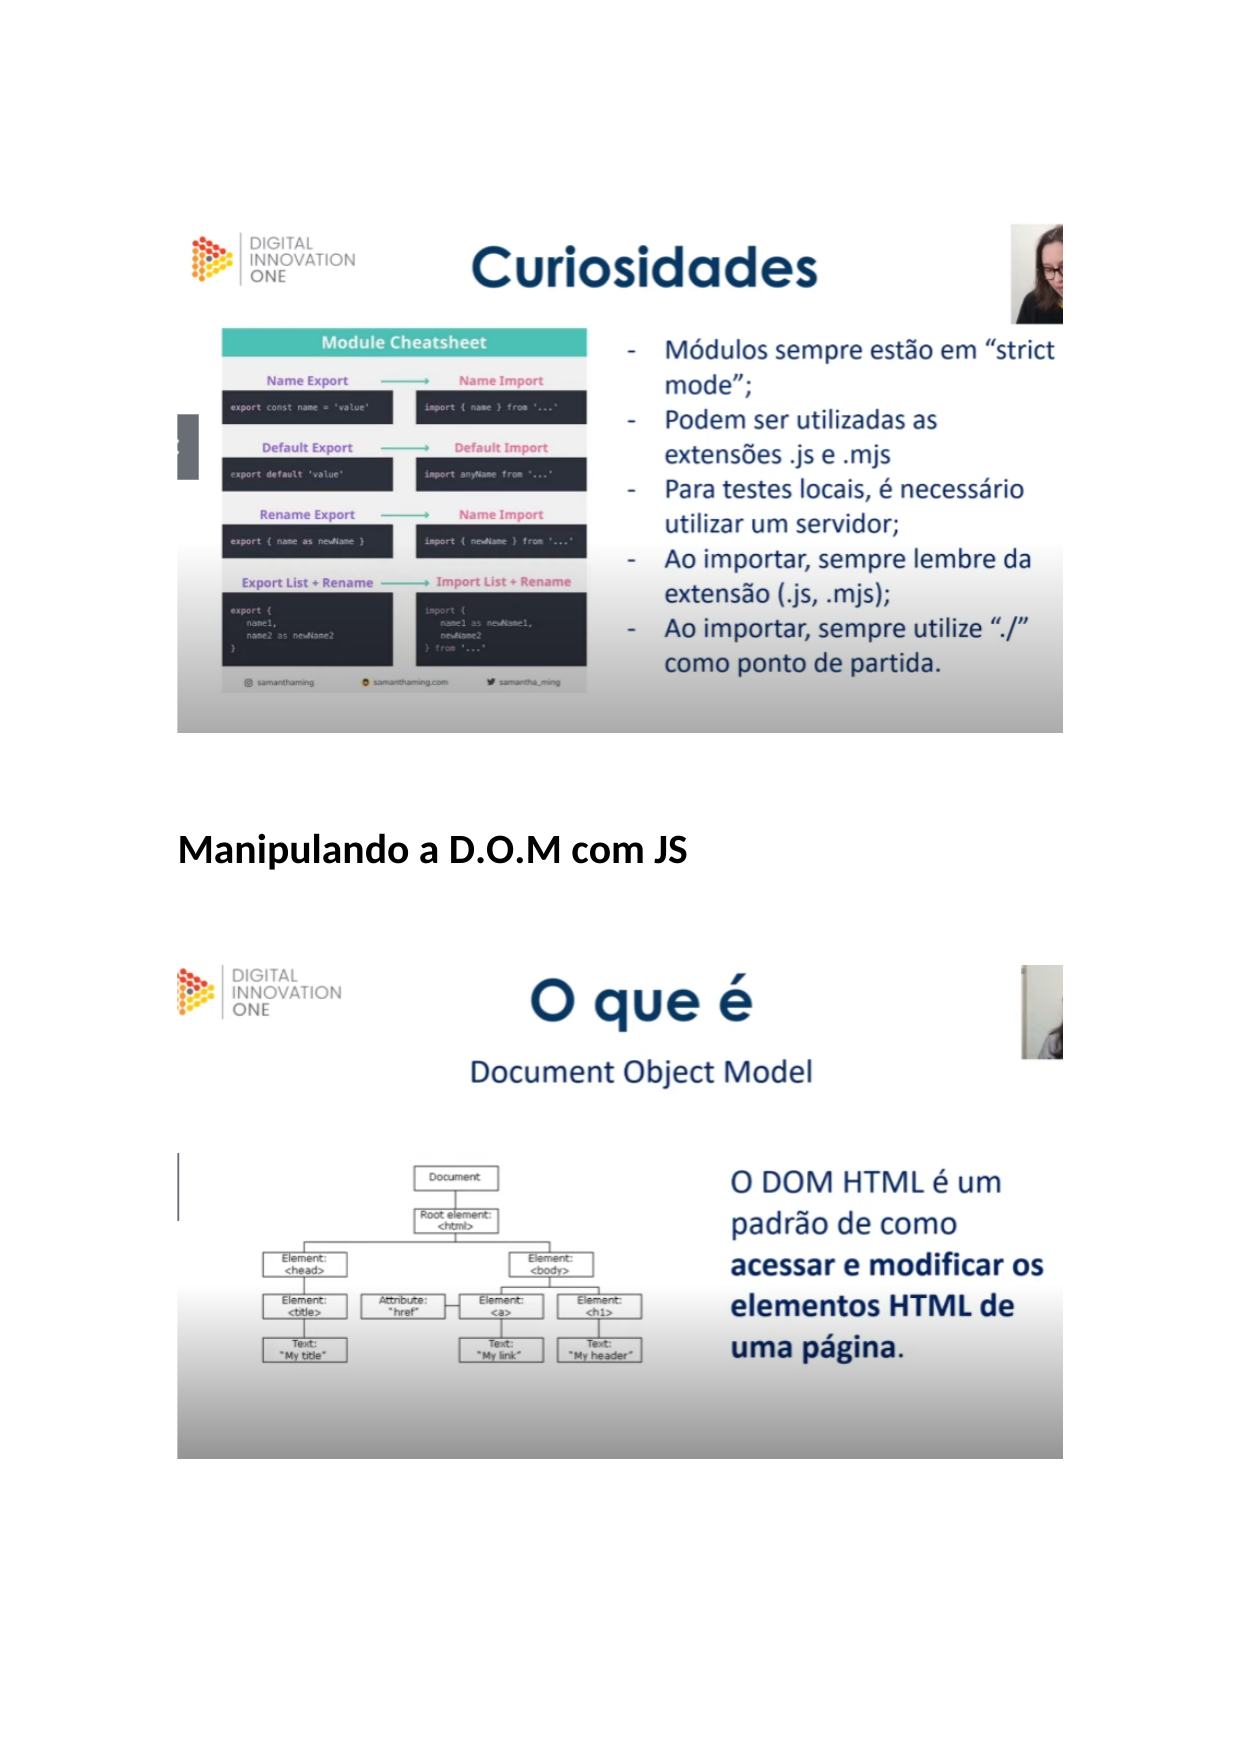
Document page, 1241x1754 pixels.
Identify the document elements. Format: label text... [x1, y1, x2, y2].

text Manipulando a D.O.M com JS [177, 823, 1063, 873]
picture [177, 965, 1063, 1459]
picture [177, 219, 1063, 733]
